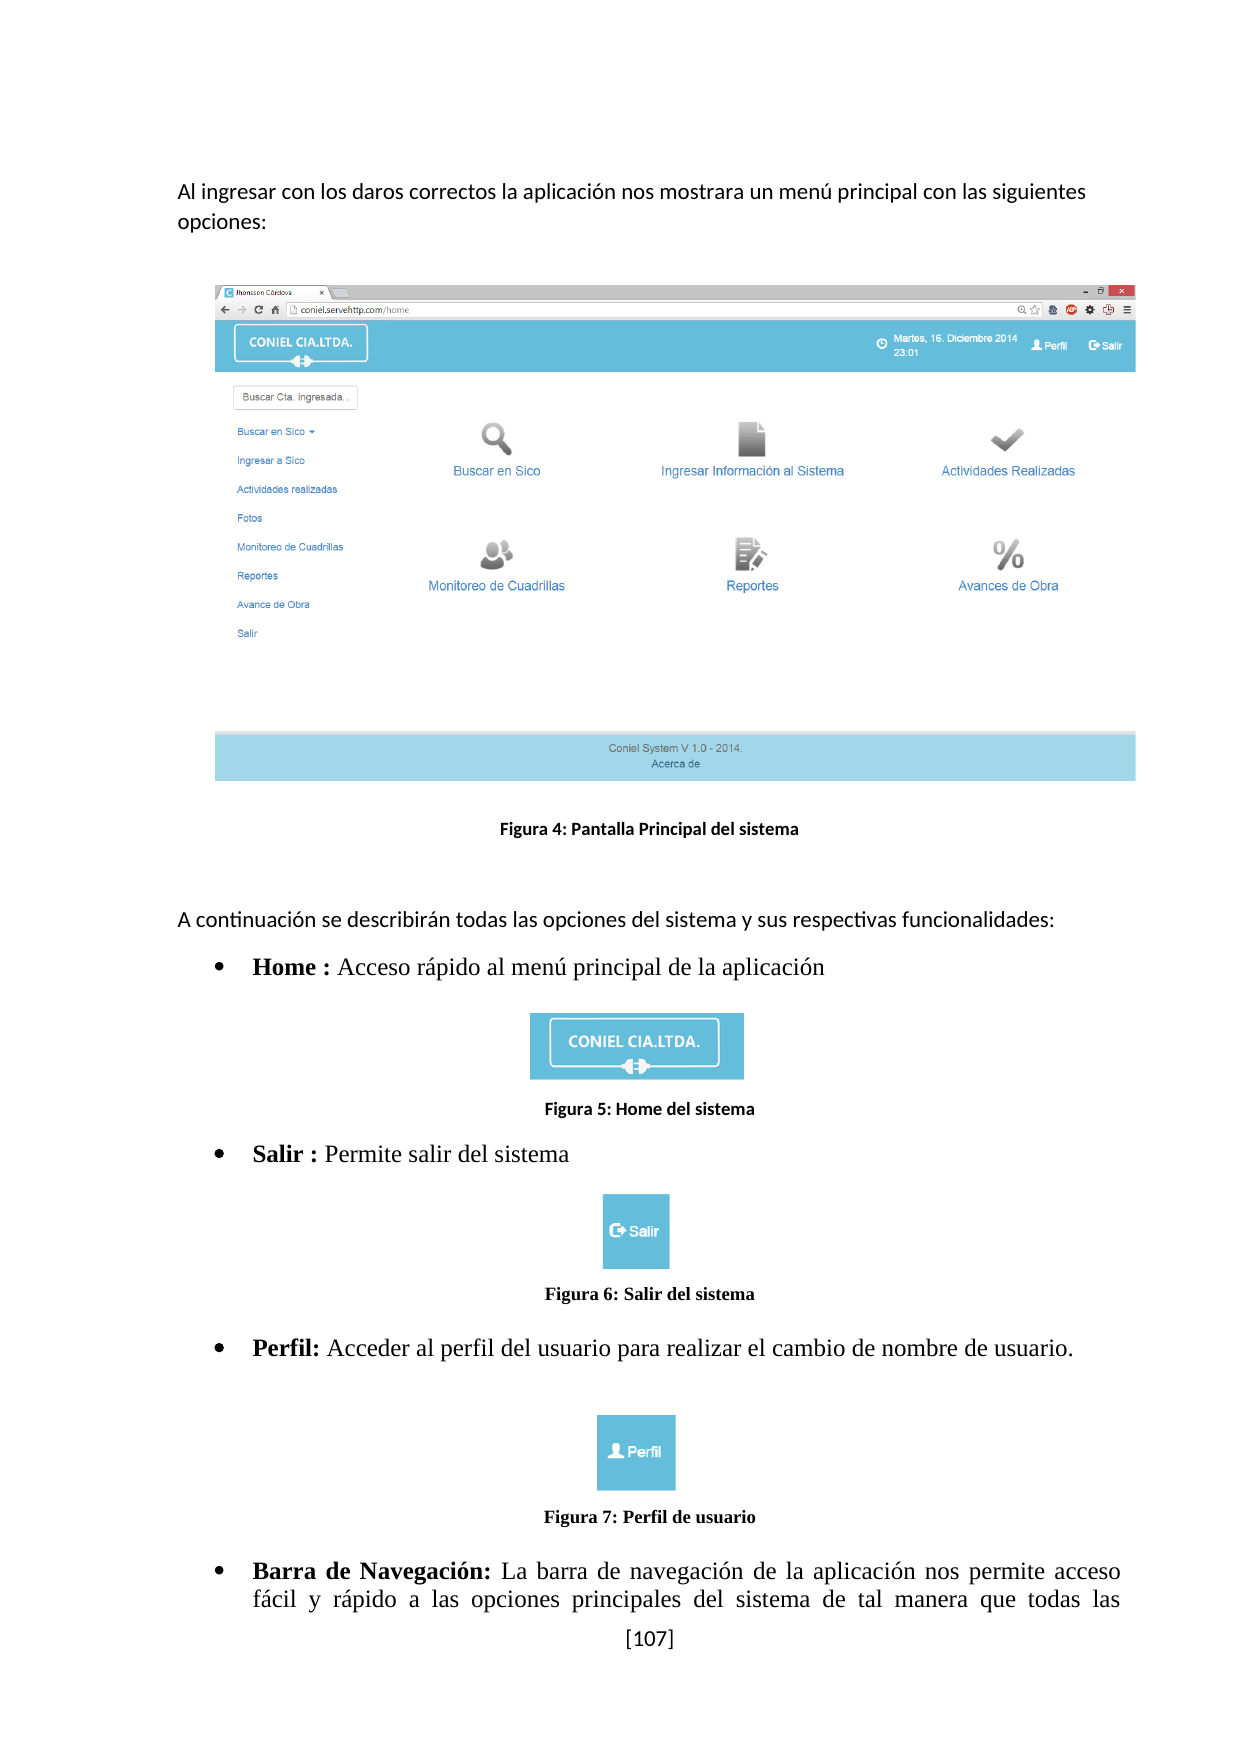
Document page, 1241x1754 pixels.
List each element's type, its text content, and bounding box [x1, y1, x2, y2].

picture [215, 285, 1136, 781]
list Figura 6: Salir del sistema [177, 1283, 1122, 1304]
picture [602, 1194, 670, 1269]
list Home : Acceso rápido al menú principal de la aplicación [215, 952, 1122, 981]
text A continuación se describirán todas las opciones del sistema y sus respectivas funcionalidades: [177, 905, 1122, 933]
text Figura 4: Pantalla Principal del sistema [177, 817, 1122, 840]
text Figura 5: Home del sistema [177, 1098, 1122, 1121]
text Al ingresar con los daros correctos la aplicación nos mostrara un menú principal con las siguientes opciones: [177, 177, 1122, 235]
picture [597, 1415, 676, 1491]
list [215, 1556, 1122, 1613]
picture [530, 1013, 744, 1080]
list Figura 7: Perfil de usuario [177, 1506, 1122, 1527]
list Perfil: Acceder al perfil del usuario para realizar el cambio de nombre de usuario. [215, 1333, 1122, 1362]
list Salir : Permite salir del sistema [215, 1139, 1122, 1168]
